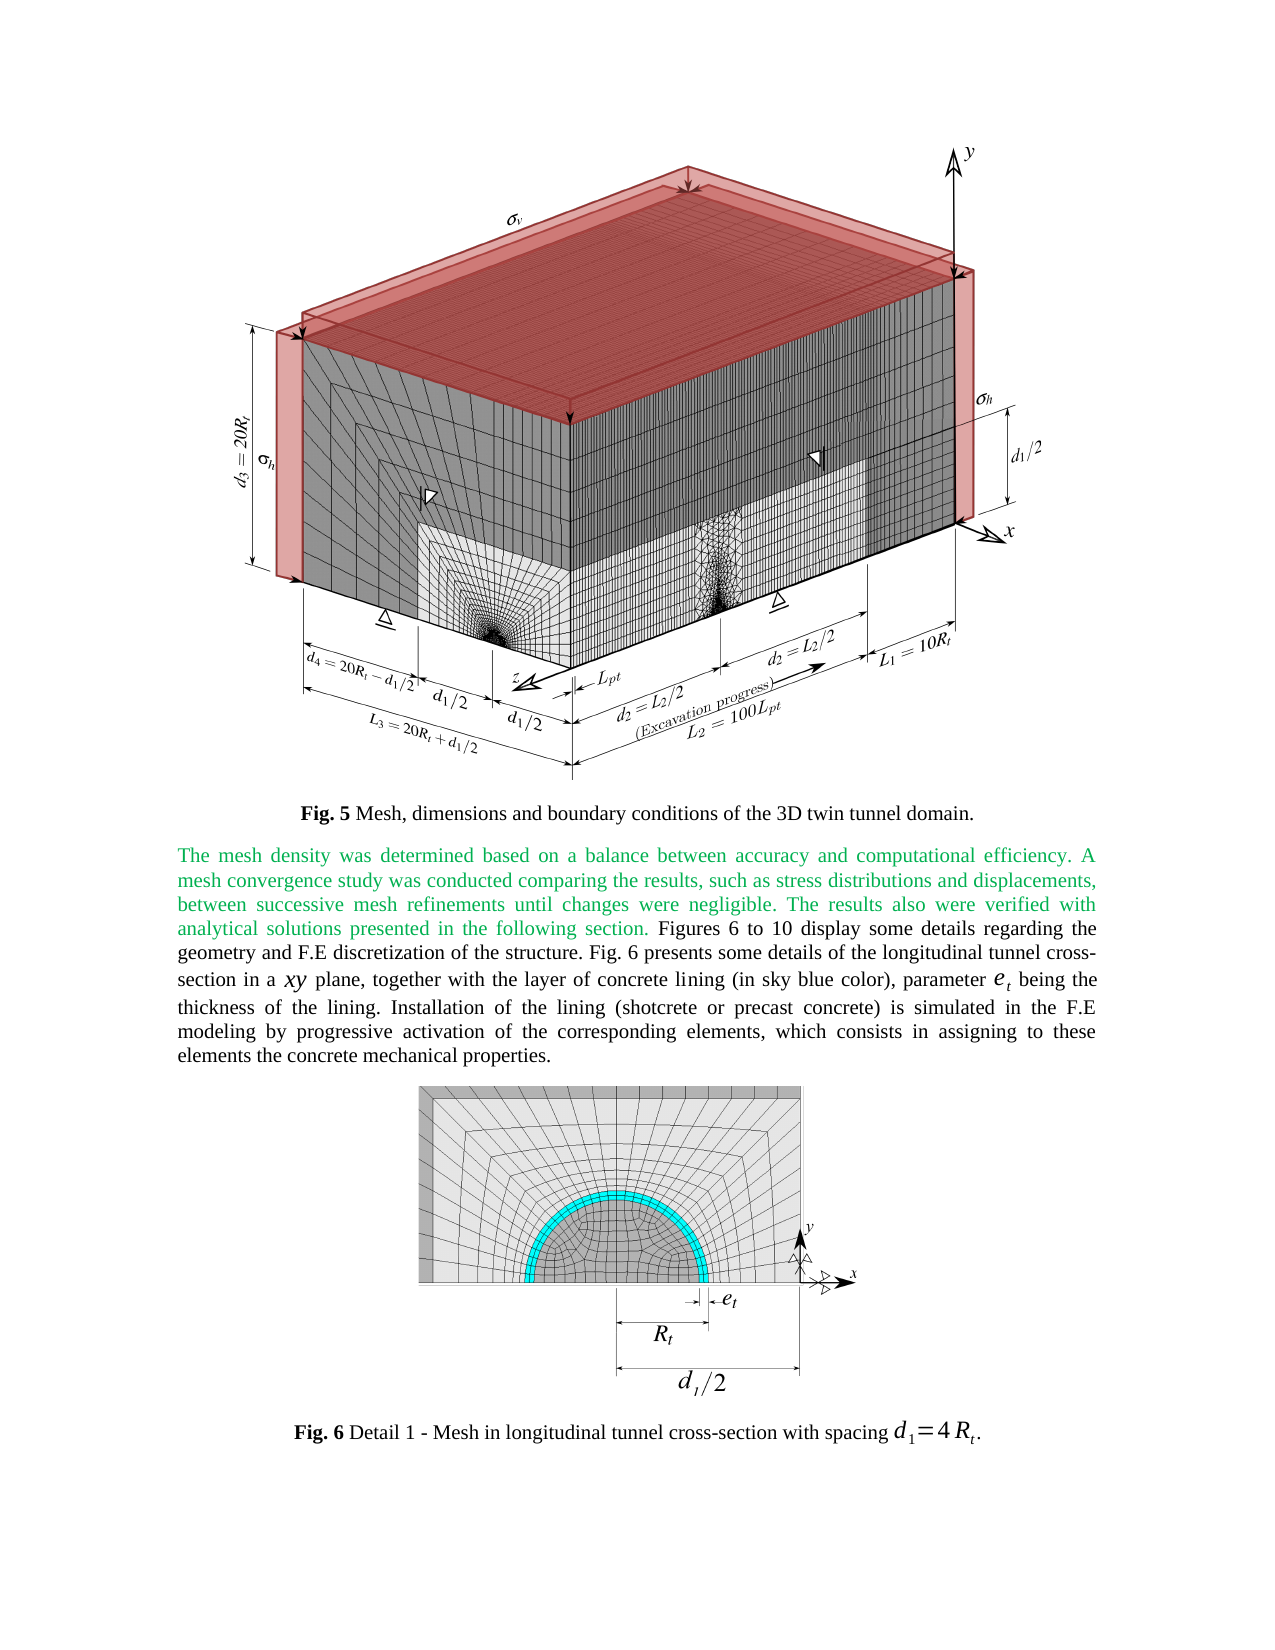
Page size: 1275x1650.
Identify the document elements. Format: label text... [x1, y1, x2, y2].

picture [233, 147, 1042, 780]
text Fig. 5 Mesh, dimensions and boundary conditions of the 3D twin tunnel domain. [177, 801, 1098, 825]
picture [418, 1086, 857, 1396]
text Fig. 6 Detail 1 - Mesh in longitudinal tunnel cross-section with spacing . [177, 1417, 1098, 1448]
text The mesh density was determined based on a balance between accuracy and computational efficiency. A mesh convergence study was conducted comparing the results, such as stress distributions and displacements, between successive mesh refinements until changes were negligible. The results also were verified with analytical solutions presented in the following section. Figures 6 to 10 display some details regarding the geometry and F.E discretization of the structure. Fig. 6 presents some details of the longitudinal tunnel cross-section in a plane, together with the layer of concrete lining (in sky blue color), parameter being the thickness of the lining. Installation of the lining (shotcrete or precast concrete) is simulated in the F.E modeling by progressive activation of the corresponding elements, which consists in assigning to these elements the concrete mechanical properties. [177, 843, 1098, 1067]
